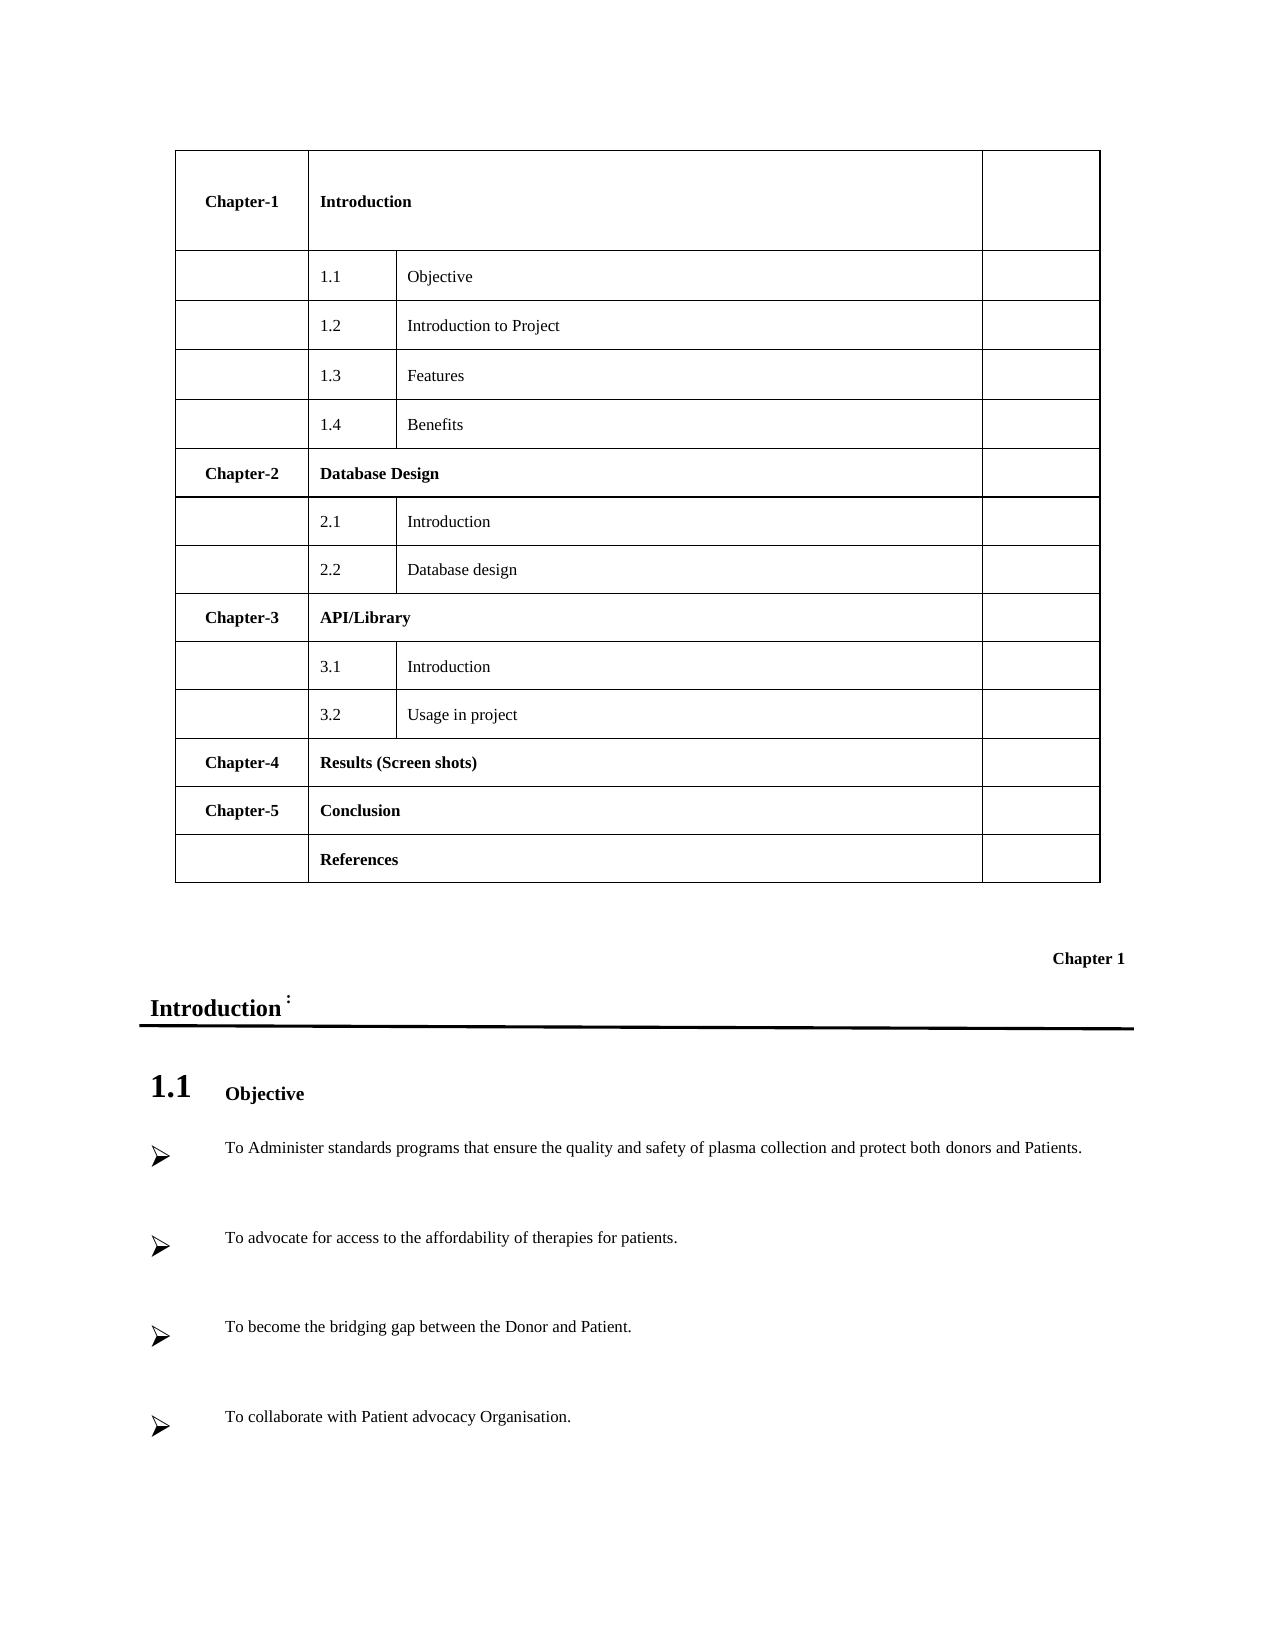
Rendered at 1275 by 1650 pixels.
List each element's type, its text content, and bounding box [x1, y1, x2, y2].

table_cell Chapter-2 [176, 449, 308, 496]
table_cell [983, 498, 1099, 545]
table_cell [176, 498, 308, 545]
table_cell 3.2 [309, 690, 396, 738]
list To advocate for access to the affordability of therapies for patients. [150, 1213, 1125, 1273]
table_cell 1.3 [309, 350, 396, 399]
table_cell Benefits [397, 400, 982, 448]
list Objective [150, 1066, 1125, 1104]
table_cell [176, 400, 308, 448]
table_cell [176, 301, 308, 349]
list To become the bridging gap between the Donor and Patient. [150, 1303, 1125, 1363]
table_cell [983, 690, 1099, 738]
table_cell Chapter-3 [176, 594, 308, 641]
table_cell [983, 835, 1099, 882]
text Introduction : [150, 973, 1125, 1021]
list To Administer standards programs that ensure the quality and safety of plasma collection and protect both donors and Patients. [150, 1124, 1125, 1183]
table_cell [176, 350, 308, 399]
table_cell [176, 251, 308, 300]
table_cell [983, 251, 1099, 300]
table_cell 1.4 [309, 400, 396, 448]
table_cell Introduction to Project [397, 301, 982, 349]
table_cell Introduction [397, 498, 982, 545]
table_cell [983, 594, 1099, 641]
table_cell [176, 835, 308, 882]
text Chapter 1 [150, 935, 1125, 968]
table_cell [983, 350, 1099, 399]
table_cell [176, 546, 308, 593]
table_cell Conclusion [309, 787, 982, 834]
table_cell [983, 642, 1099, 689]
table_cell Chapter-5 [176, 787, 308, 834]
table_cell [983, 301, 1099, 349]
table_cell 1.1 [309, 251, 396, 300]
table_cell Introduction [309, 151, 982, 250]
table_cell [983, 787, 1099, 834]
table_cell [176, 690, 308, 738]
table_cell Database Design [309, 449, 982, 496]
table_cell [983, 449, 1099, 496]
table_cell Usage in project [397, 690, 982, 738]
table_cell Features [397, 350, 982, 399]
table_cell [983, 546, 1099, 593]
table_cell Database design [397, 546, 982, 593]
table_cell [983, 739, 1099, 786]
table_cell Chapter-1 [176, 151, 308, 250]
table_cell 2.1 [309, 498, 396, 545]
table_cell 2.2 [309, 546, 396, 593]
table_cell 3.1 [309, 642, 396, 689]
table_cell Results (Screen shots) [309, 739, 982, 786]
table_cell Objective [397, 251, 982, 300]
table_cell [983, 151, 1099, 250]
table_cell References [309, 835, 982, 882]
table_cell [176, 642, 308, 689]
table_cell Chapter-4 [176, 739, 308, 786]
list To collaborate with Patient advocacy Organisation. [150, 1393, 1125, 1453]
table_cell Introduction [397, 642, 982, 689]
table_cell API/Library [309, 594, 982, 641]
table_cell [983, 400, 1099, 448]
table_cell 1.2 [309, 301, 396, 349]
